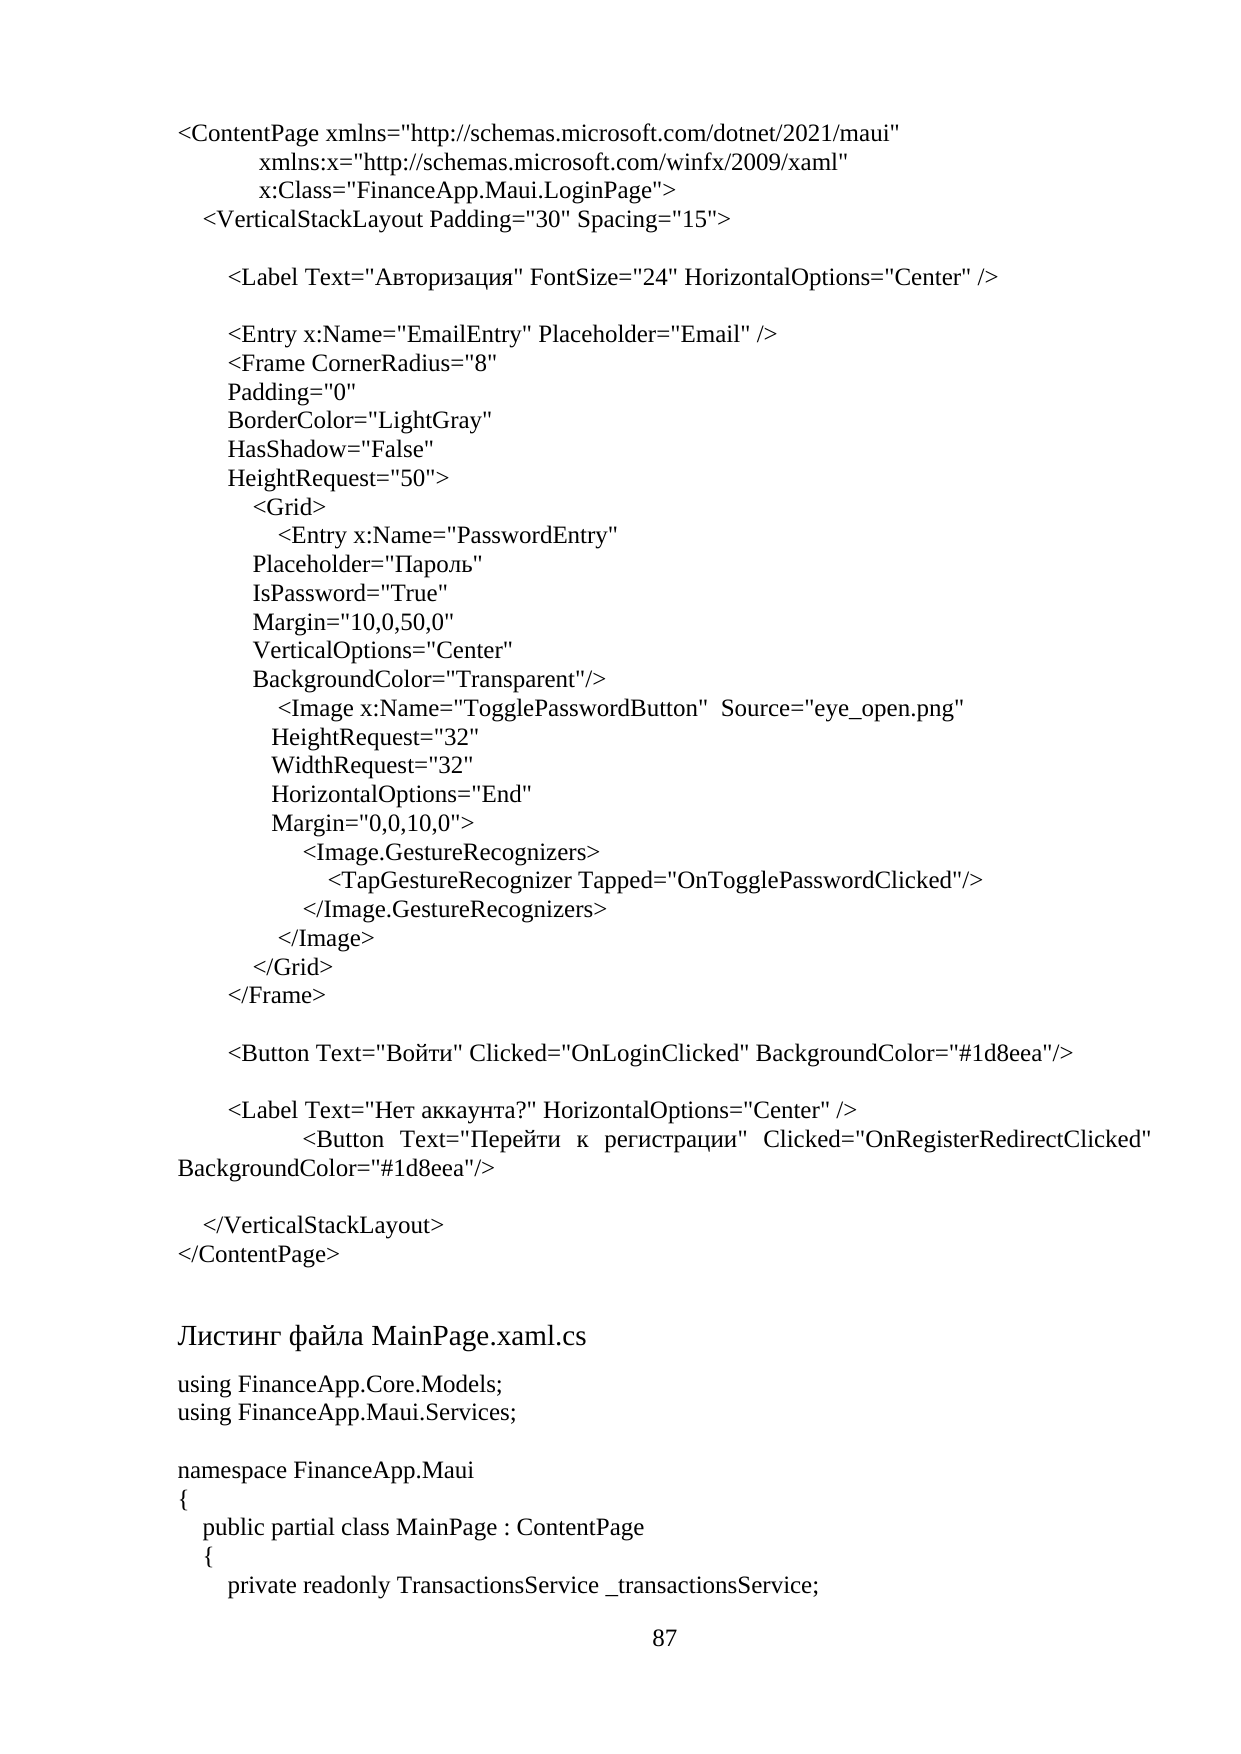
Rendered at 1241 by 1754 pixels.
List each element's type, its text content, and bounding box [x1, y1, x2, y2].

text { [177, 1484, 1152, 1512]
text <TapGestureRecognizer Tapped="OnTogglePasswordClicked"/> [177, 866, 1152, 894]
text namespace FinanceApp.Maui [177, 1455, 1152, 1484]
text HeightRequest="50"> [177, 463, 1152, 492]
text <Button Text="Войти" Clicked="OnLoginClicked" BackgroundColor="#1d8eea"/> [177, 1038, 1152, 1067]
text </Frame> [177, 981, 1152, 1009]
text Placeholder="Пароль" [177, 549, 1152, 578]
text Margin="0,0,10,0"> [177, 808, 1152, 837]
text private readonly TransactionsService _transactionsService; [177, 1570, 1152, 1599]
text using FinanceApp.Core.Models; [177, 1369, 1152, 1397]
text Margin="10,0,50,0" [177, 607, 1152, 636]
text <Entry x:Name="EmailEntry" Placeholder="Email" /> [177, 319, 1152, 348]
text WidthRequest="32" [177, 751, 1152, 779]
text </VerticalStackLayout> [177, 1211, 1152, 1239]
text BorderColor="LightGray" [177, 406, 1152, 434]
text public partial class MainPage : ContentPage [177, 1512, 1152, 1541]
text <Frame CornerRadius="8" [177, 348, 1152, 377]
text </Image> [177, 923, 1152, 952]
text <Label Text="Нет аккаунта?" HorizontalOptions="Center" /> [177, 1096, 1152, 1124]
text <VerticalStackLayout Padding="30" Spacing="15"> [177, 204, 1152, 233]
text x:Class="FinanceApp.Maui.LoginPage"> [177, 176, 1152, 204]
text </Image.GestureRecognizers> [177, 894, 1152, 923]
text HorizontalOptions="End" [177, 779, 1152, 808]
text </Grid> [177, 952, 1152, 981]
text Листинг файла MainPage.xaml.cs [177, 1318, 1152, 1352]
text <Button Text="Перейти к регистрации" Clicked="OnRegisterRedirectClicked" BackgroundColor="#1d8eea"/> [177, 1124, 1152, 1182]
text { [177, 1541, 1152, 1570]
text <Image.GestureRecognizers> [177, 837, 1152, 866]
text <Entry x:Name="PasswordEntry" [177, 521, 1152, 549]
text VerticalOptions="Center" [177, 636, 1152, 664]
text HasShadow="False" [177, 434, 1152, 463]
text HeightRequest="32" [177, 722, 1152, 751]
text <Image x:Name="TogglePasswordButton" Source="eye_open.png" [177, 693, 1152, 722]
text IsPassword="True" [177, 578, 1152, 607]
text BackgroundColor="Transparent"/> [177, 664, 1152, 693]
text <Grid> [177, 492, 1152, 521]
text <ContentPage xmlns="http://schemas.microsoft.com/dotnet/2021/maui" [177, 118, 1152, 147]
text xmlns:x="http://schemas.microsoft.com/winfx/2009/xaml" [177, 147, 1152, 176]
text Padding="0" [177, 377, 1152, 406]
text using FinanceApp.Maui.Services; [177, 1397, 1152, 1426]
text <Label Text="Авторизация" FontSize="24" HorizontalOptions="Center" /> [177, 262, 1152, 291]
text </ContentPage> [177, 1239, 1152, 1268]
